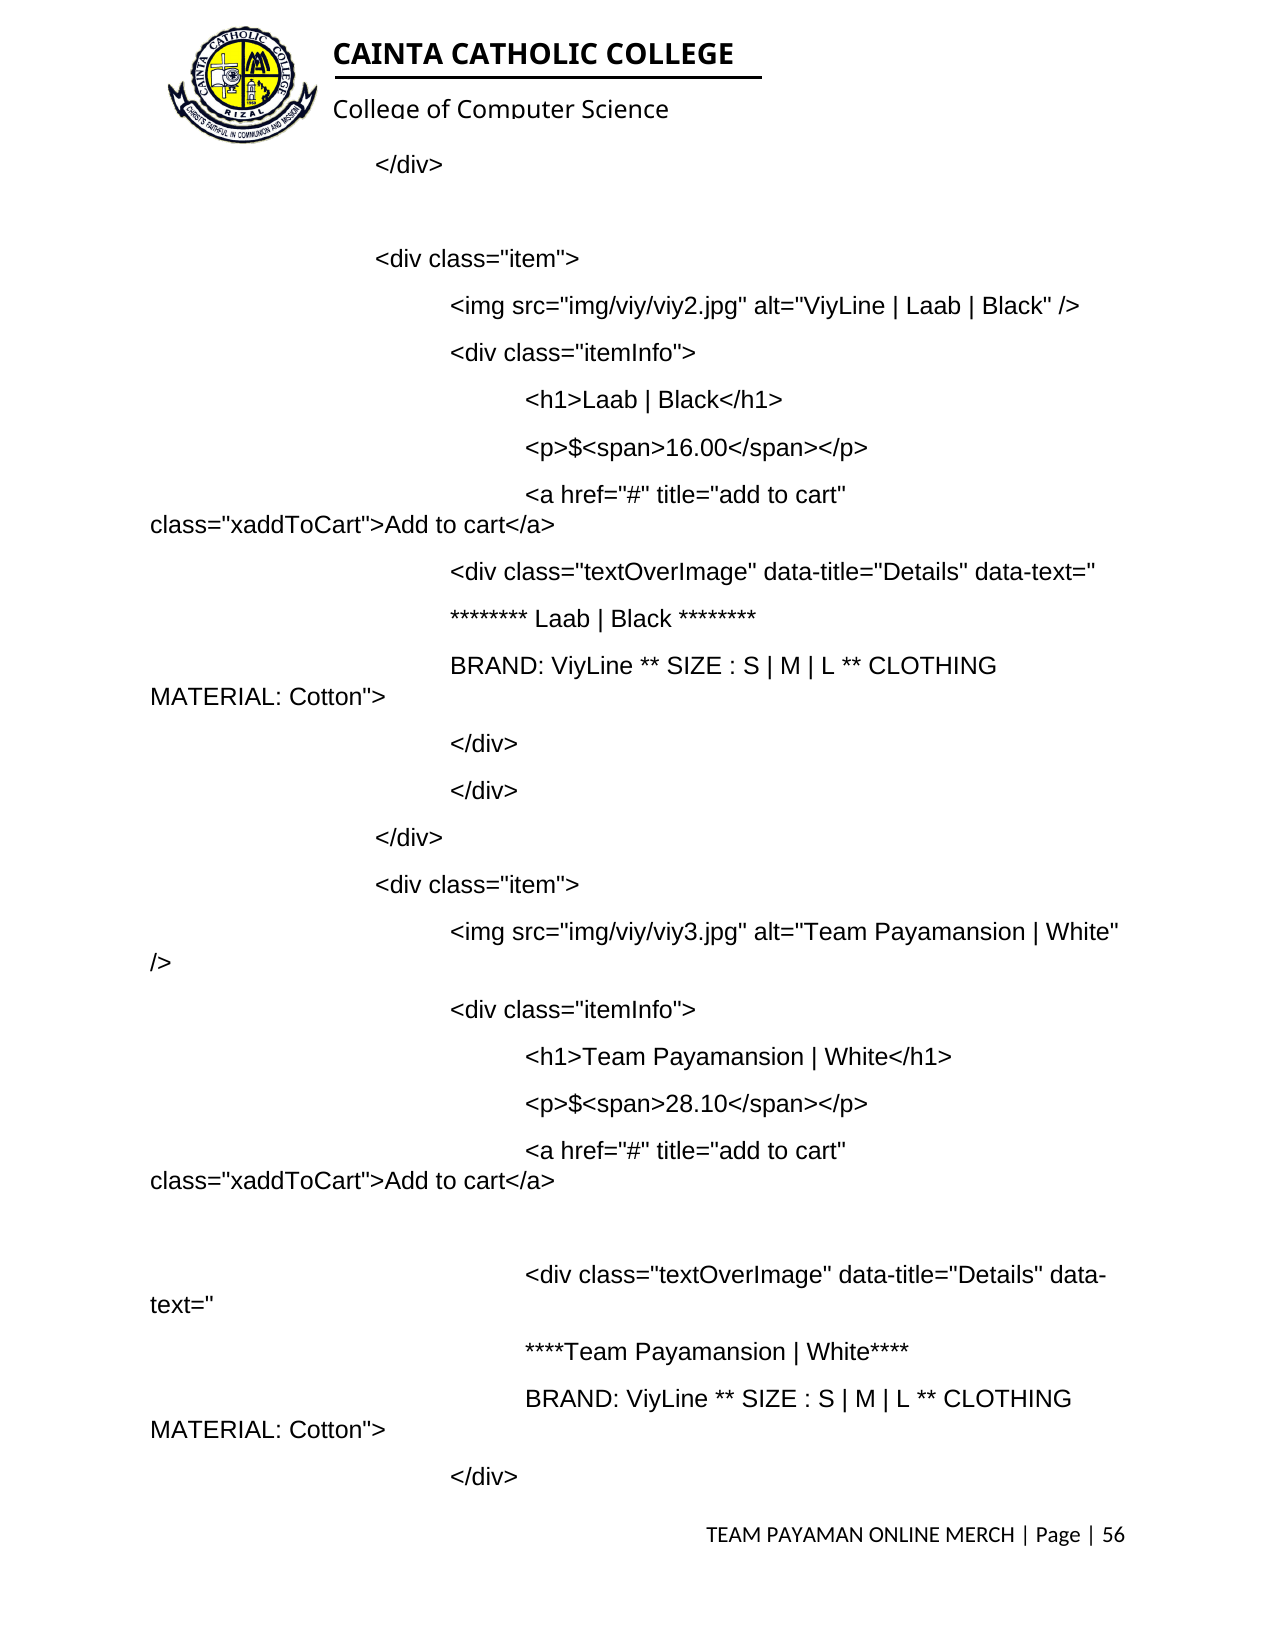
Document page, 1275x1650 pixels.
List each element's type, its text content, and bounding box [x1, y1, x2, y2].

picture [167, 26, 318, 144]
text </div> [150, 1462, 1125, 1491]
text </div> [150, 823, 1125, 852]
text <h1>Laab | Black</h1> [150, 385, 1125, 414]
text <div class="itemInfo"> [150, 338, 1125, 367]
text <img src="img/viy/viy3.jpg" alt="Team Payamansion | White" /> [150, 917, 1125, 976]
text </div> [150, 729, 1125, 757]
text <a href="#" title="add to cart" class="xaddToCart">Add to cart</a> [150, 479, 1125, 539]
text <p>$<span>16.00</span></p> [150, 432, 1125, 461]
text <h1>Team Payamansion | White</h1> [150, 1042, 1125, 1070]
text </div> [150, 150, 1125, 179]
text <div class="item"> [150, 870, 1125, 899]
text <div class="textOverImage" data-title="Details" data-text=" [150, 557, 1125, 586]
text <img src="img/viy/viy2.jpg" alt="ViyLine | Laab | Black" /> [150, 291, 1125, 320]
text <a href="#" title="add to cart" class="xaddToCart">Add to cart</a> [150, 1136, 1125, 1195]
text <div class="item"> [150, 244, 1125, 273]
text <div class="itemInfo"> [150, 994, 1125, 1023]
text BRAND: ViyLine ** SIZE : S | M | L ** CLOTHING MATERIAL: Cotton"> [150, 651, 1125, 710]
text <div class="textOverImage" data-title="Details" data-text=" [150, 1260, 1125, 1319]
text ****Team Payamansion | White**** [150, 1337, 1125, 1366]
text ******** Laab | Black ******** [150, 604, 1125, 633]
text <p>$<span>28.10</span></p> [150, 1089, 1125, 1117]
text BRAND: ViyLine ** SIZE : S | M | L ** CLOTHING MATERIAL: Cotton"> [150, 1384, 1125, 1443]
text </div> [150, 776, 1125, 804]
